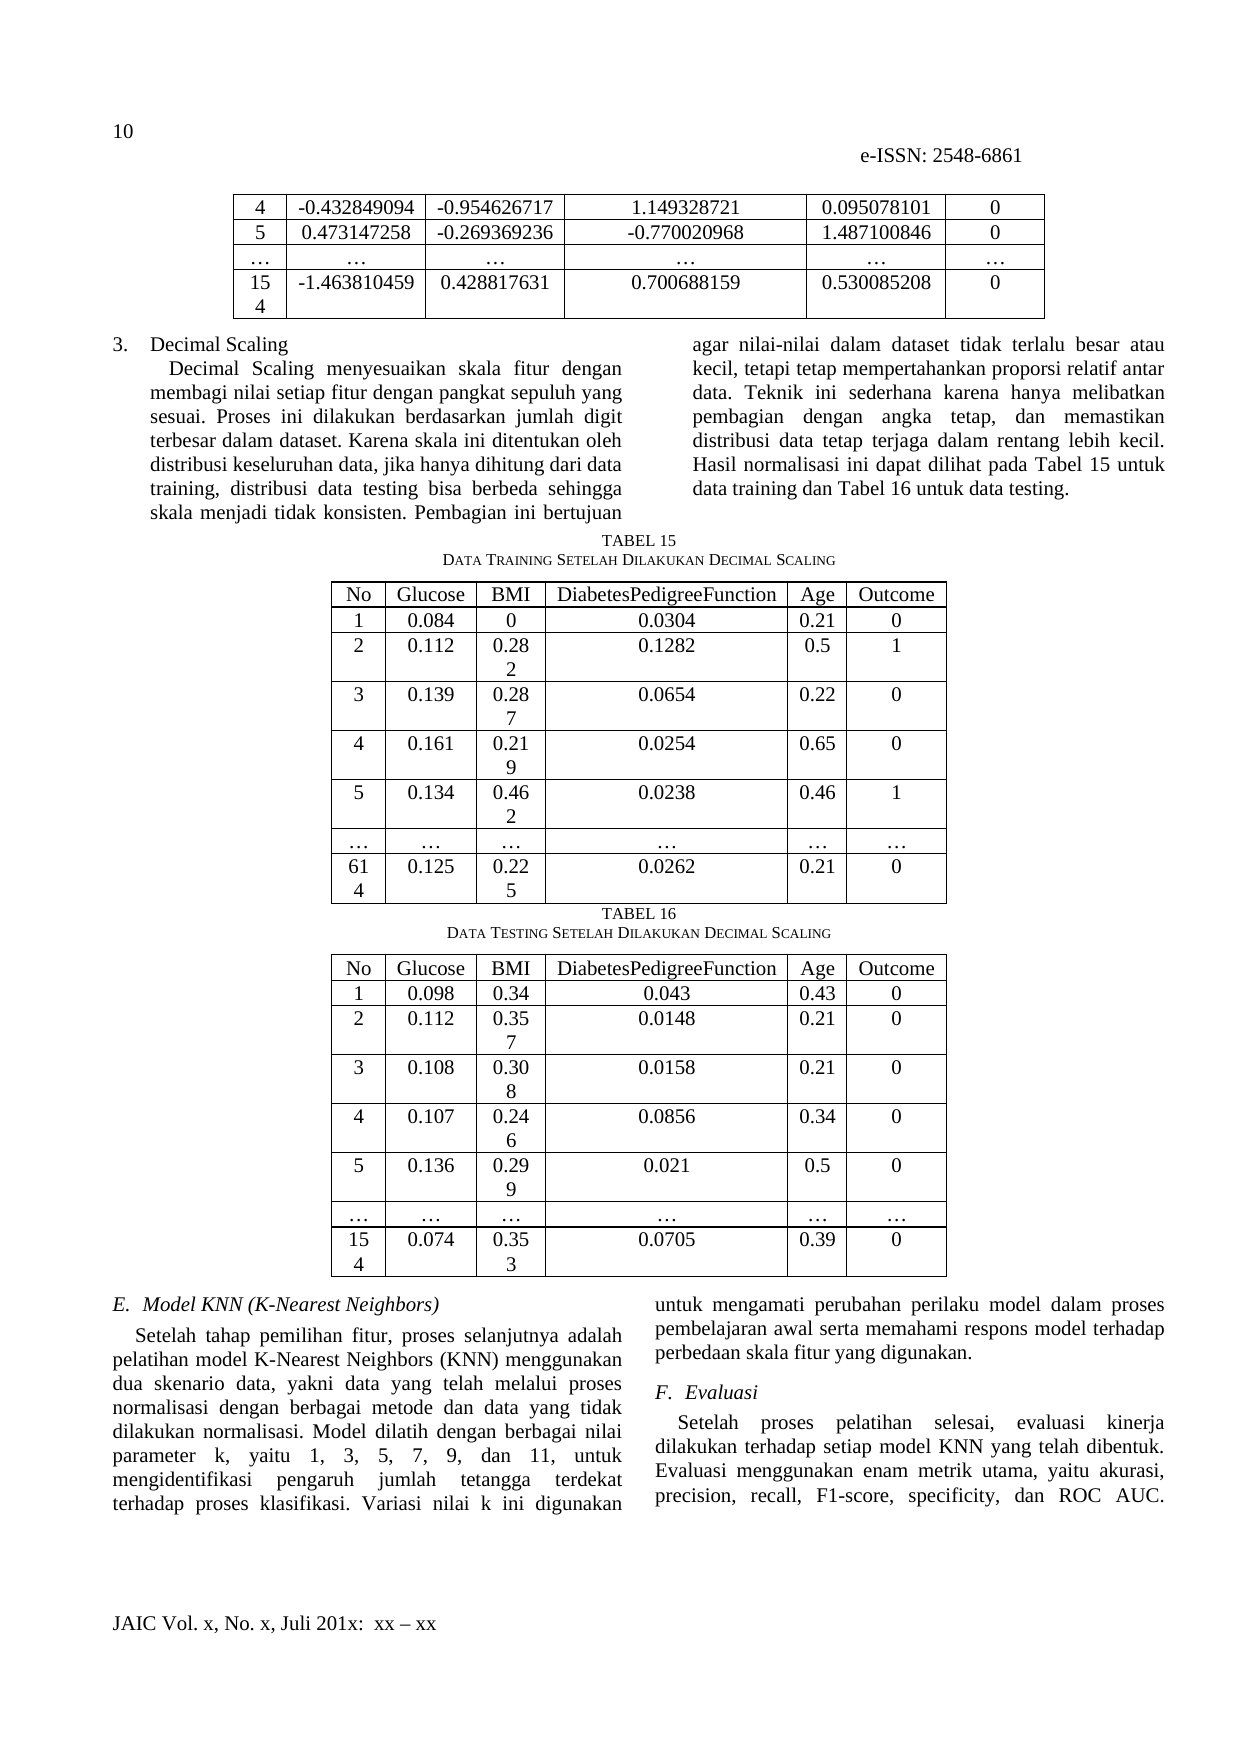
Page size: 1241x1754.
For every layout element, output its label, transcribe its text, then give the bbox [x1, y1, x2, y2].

table_cell 0.0238 [546, 780, 787, 828]
table_cell … [788, 1202, 846, 1226]
table_cell -0.954626717 [426, 195, 564, 219]
table_cell 0 [946, 195, 1044, 219]
table_cell 4 [332, 731, 385, 779]
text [655, 1410, 1165, 1507]
table_cell … [546, 1202, 787, 1226]
table_cell … [565, 245, 806, 269]
table_cell 0.0158 [546, 1055, 787, 1103]
table_cell 0.136 [386, 1153, 476, 1201]
table_cell 0.428817631 [426, 270, 564, 318]
table_cell 0.125 [386, 854, 476, 902]
table_cell 1.487100846 [807, 220, 945, 244]
table_cell 4 [332, 1104, 385, 1152]
table_header No [332, 583, 385, 606]
table_cell 0 [847, 1153, 946, 1201]
table_header Glucose [386, 955, 476, 979]
table_cell 0.112 [386, 633, 476, 681]
table_cell … [332, 829, 385, 853]
table_header Outcome [847, 955, 946, 979]
table_cell 1 [847, 780, 946, 828]
table_cell 0.308 [477, 1055, 545, 1103]
table_cell 0 [847, 1228, 946, 1276]
table_cell 0.43 [788, 981, 846, 1004]
table_cell 0.22 [788, 682, 846, 730]
table_cell … [477, 1202, 545, 1226]
table_cell 0.353 [477, 1228, 545, 1276]
table_cell … [287, 245, 425, 269]
table_cell 0.21 [788, 608, 846, 632]
table_cell -0.432849094 [287, 195, 425, 219]
table_cell … [946, 245, 1044, 269]
table_cell 0 [946, 220, 1044, 244]
table_cell … [847, 1202, 946, 1226]
table_cell 0 [847, 854, 946, 902]
table_cell 0.225 [477, 854, 545, 902]
table_cell 0 [847, 1006, 946, 1054]
table_header No [332, 955, 385, 979]
table_header Outcome [847, 583, 946, 606]
table_cell 0.0254 [546, 731, 787, 779]
table_cell … [788, 829, 846, 853]
list Decimal Scaling [112, 332, 623, 356]
table_cell -0.770020968 [565, 220, 806, 244]
table_cell 0.462 [477, 780, 545, 828]
table_cell 1 [332, 981, 385, 1004]
table_cell 0.021 [546, 1153, 787, 1201]
table_header DiabetesPedigreeFunction [546, 955, 787, 979]
table_cell 0 [847, 682, 946, 730]
table_header BMI [477, 583, 545, 606]
table_cell -0.269369236 [426, 220, 564, 244]
table_cell 0.5 [788, 633, 846, 681]
table_header DiabetesPedigreeFunction [546, 583, 787, 606]
table_cell 5 [332, 780, 385, 828]
table_cell 1 [847, 633, 946, 681]
table_cell 0.0304 [546, 608, 787, 632]
table_cell 0.34 [477, 981, 545, 1004]
table_cell 0.21 [788, 854, 846, 902]
table_cell 0.46 [788, 780, 846, 828]
table_cell 0.108 [386, 1055, 476, 1103]
table_header Glucose [386, 583, 476, 606]
table_cell 154 [332, 1228, 385, 1276]
table_cell 0.043 [546, 981, 787, 1004]
table_cell 0.098 [386, 981, 476, 1004]
text TABEL 15 Data Training Setelah Dilakukan Decimal Scaling [112, 531, 1165, 569]
table_cell 0 [847, 1104, 946, 1152]
table_cell 0.287 [477, 682, 545, 730]
table_cell 0.21 [788, 1006, 846, 1054]
table_cell 0.39 [788, 1228, 846, 1276]
table_cell 5 [332, 1153, 385, 1201]
table_cell 4 [234, 195, 286, 219]
table_cell … [847, 829, 946, 853]
table_cell … [807, 245, 945, 269]
table_header Age [788, 583, 846, 606]
table_cell -1.463810459 [287, 270, 425, 318]
table_cell 0.21 [788, 1055, 846, 1103]
table_cell 0.0148 [546, 1006, 787, 1054]
table_cell 1 [332, 608, 385, 632]
table_cell 0.282 [477, 633, 545, 681]
table_cell 0.139 [386, 682, 476, 730]
table_cell 0.0705 [546, 1228, 787, 1276]
list Model KNN (K-Nearest Neighbors) [112, 1292, 623, 1316]
table_cell … [477, 829, 545, 853]
text TABEL 16 Data Testing Setelah Dilakukan Decimal Scaling [112, 903, 1165, 942]
table_cell 0.219 [477, 731, 545, 779]
table_cell 0.0654 [546, 682, 787, 730]
table_cell 0 [847, 1055, 946, 1103]
table_cell 0 [847, 608, 946, 632]
table_cell 0.107 [386, 1104, 476, 1152]
text Setelah tahap pemilihan fitur, proses selanjutnya adalah pelatihan model K-Nearest Neighbors (KNN) menggunakan dua skenario data, yakni data yang telah melalui proses normalisasi dengan berbagai metode dan data yang tidak dilakukan normalisasi. Model dilatih dengan berbagai nilai parameter k, yaitu 1, 3, 5, 7, 9, dan 11, untuk mengidentifikasi pengaruh jumlah tetangga terdekat terhadap proses klasifikasi. Variasi nilai k ini digunakan untuk mengamati perubahan perilaku model dalam proses pembelajaran awal serta memahami respons model terhadap perbedaan skala fitur yang digunakan. [112, 1322, 623, 1515]
table_cell 1.149328721 [565, 195, 806, 219]
table_cell 0.246 [477, 1104, 545, 1152]
table_cell 2 [332, 633, 385, 681]
table_cell 0.084 [386, 608, 476, 632]
table_cell 154 [234, 270, 286, 318]
list Decimal Scaling menyesuaikan skala fitur dengan membagi nilai setiap fitur dengan pangkat sepuluh yang sesuai. Proses ini dilakukan berdasarkan jumlah digit terbesar dalam dataset. Karena skala ini ditentukan oleh distribusi keseluruhan data, jika hanya dihitung dari data training, distribusi data testing bisa berbeda sehingga skala menjadi tidak konsisten. Pembagian ini bertujuan agar nilai-nilai dalam dataset tidak terlalu besar atau kecil, tetapi tetap mempertahankan proporsi relatif antar data. Teknik ini sederhana karena hanya melibatkan pembagian dengan angka tetap, dan memastikan distribusi data tetap terjaga dalam rentang lebih kecil. Hasil normalisasi ini dapat dilihat pada Tabel 15 untuk data training dan Tabel 16 untuk data testing. [150, 356, 623, 524]
table_cell … [332, 1202, 385, 1226]
table_cell 614 [332, 854, 385, 902]
table_cell 3 [332, 1055, 385, 1103]
table_cell 0.112 [386, 1006, 476, 1054]
table_cell 0.1282 [546, 633, 787, 681]
table_cell 0 [946, 270, 1044, 318]
table_cell 0.5 [788, 1153, 846, 1201]
table_cell 0.074 [386, 1228, 476, 1276]
table_cell 2 [332, 1006, 385, 1054]
table_cell 0 [477, 608, 545, 632]
table_cell … [234, 245, 286, 269]
table_cell 5 [234, 220, 286, 244]
table_cell 0.473147258 [287, 220, 425, 244]
table_cell … [426, 245, 564, 269]
table_cell 0.134 [386, 780, 476, 828]
table_cell 0.299 [477, 1153, 545, 1201]
table_header Age [788, 955, 846, 979]
table_header BMI [477, 955, 545, 979]
table_cell 0.0262 [546, 854, 787, 902]
table_cell 0.0856 [546, 1104, 787, 1152]
text Setelah tahap pemilihan fitur, proses selanjutnya adalah pelatihan model K-Nearest Neighbors (KNN) menggunakan dua skenario data, yakni data yang telah melalui proses normalisasi dengan berbagai metode dan data yang tidak dilakukan normalisasi. Model dilatih dengan berbagai nilai parameter k, yaitu 1, 3, 5, 7, 9, dan 11, untuk mengidentifikasi pengaruh jumlah tetangga terdekat terhadap proses klasifikasi. Variasi nilai k ini digunakan untuk mengamati perubahan perilaku model dalam proses pembelajaran awal serta memahami respons model terhadap perbedaan skala fitur yang digunakan. [655, 1292, 1165, 1364]
table_cell … [546, 829, 787, 853]
table_cell 0 [847, 731, 946, 779]
table_cell … [386, 1202, 476, 1226]
table_cell 0.700688159 [565, 270, 806, 318]
list Decimal Scaling menyesuaikan skala fitur dengan membagi nilai setiap fitur dengan pangkat sepuluh yang sesuai. Proses ini dilakukan berdasarkan jumlah digit terbesar dalam dataset. Karena skala ini ditentukan oleh distribusi keseluruhan data, jika hanya dihitung dari data training, distribusi data testing bisa berbeda sehingga skala menjadi tidak konsisten. Pembagian ini bertujuan agar nilai-nilai dalam dataset tidak terlalu besar atau kecil, tetapi tetap mempertahankan proporsi relatif antar data. Teknik ini sederhana karena hanya melibatkan pembagian dengan angka tetap, dan memastikan distribusi data tetap terjaga dalam rentang lebih kecil. Hasil normalisasi ini dapat dilihat pada Tabel 15 untuk data training dan Tabel 16 untuk data testing. [692, 332, 1165, 500]
table_cell 0.34 [788, 1104, 846, 1152]
table_cell 0 [847, 981, 946, 1004]
list Evaluasi [655, 1380, 1165, 1404]
table_cell 3 [332, 682, 385, 730]
table_cell … [386, 829, 476, 853]
table_cell 0.095078101 [807, 195, 945, 219]
table_cell 0.161 [386, 731, 476, 779]
table_cell 0.65 [788, 731, 846, 779]
table_cell 0.530085208 [807, 270, 945, 318]
table_cell 0.357 [477, 1006, 545, 1054]
